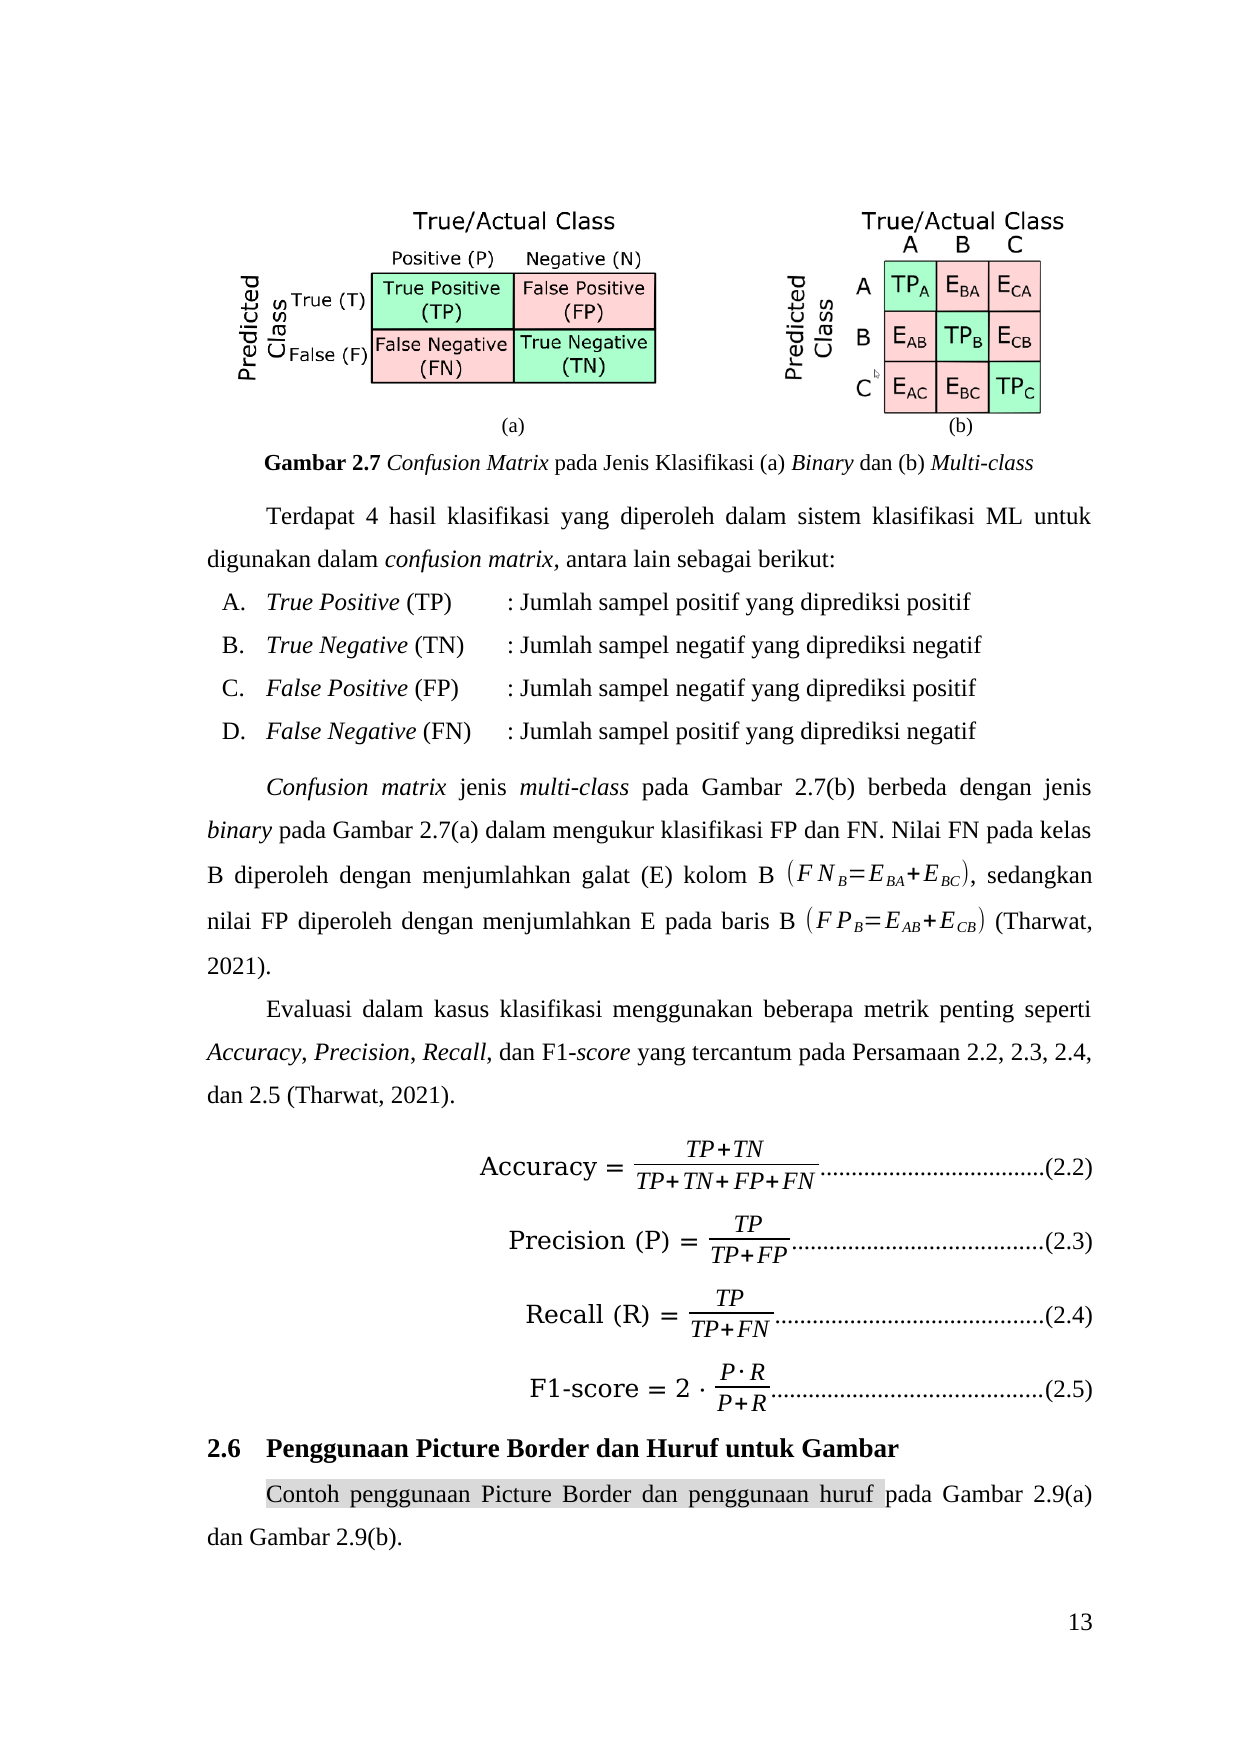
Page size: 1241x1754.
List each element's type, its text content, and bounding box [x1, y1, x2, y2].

text Precision (P) = (2.3) [207, 1210, 1092, 1269]
text Recall (R) = (2.4) [207, 1284, 1092, 1343]
text Confusion matrix jenis multi-class pada Gambar 2.7(b) berbeda dengan jenis binary pada Gambar 2.7(a) dalam mengukur klasifikasi FP dan FN. Nilai FN pada kelas B diperoleh dengan menjumlahkan galat (E) kolom B , sedangkan nilai FP diperoleh dengan menjumlahkan E pada baris B (Tharwat, 2021). [207, 772, 1092, 980]
subtitle Penggunaan Picture Border dan Huruf untuk Gambar [207, 1432, 1092, 1463]
list False Positive (FP) : Jumlah sampel negatif yang diprediksi positif [222, 673, 1092, 702]
list True Positive (TP) : Jumlah sampel positif yang diprediksi positif [222, 587, 1092, 616]
text (a) (b) [207, 413, 1092, 437]
text Accuracy = (2.2) [207, 1136, 1092, 1195]
text Contoh penggunaan Picture Border dan penggunaan huruf pada Gambar 2.9(a) dan Gambar 2.9(b). [207, 1479, 1092, 1551]
text F1-score = 2 ⋅ (2.5) [207, 1358, 1092, 1417]
list False Negative (FN) : Jumlah sampel positif yang diprediksi negatif [222, 716, 1092, 745]
picture [235, 206, 1064, 414]
text Terdapat 4 hasil klasifikasi yang diperoleh dalam sistem klasifikasi ML untuk digunakan dalam confusion matrix, antara lain sebagai berikut: [207, 501, 1092, 573]
list True Negative (TN) : Jumlah sampel negatif yang diprediksi negatif [222, 630, 1092, 659]
text Evaluasi dalam kasus klasifikasi menggunakan beberapa metrik penting seperti Accuracy, Precision, Recall, dan F1-score yang tercantum pada Persamaan 2.2, 2.3, 2.4, dan 2.5 (Tharwat, 2021). [207, 994, 1092, 1109]
